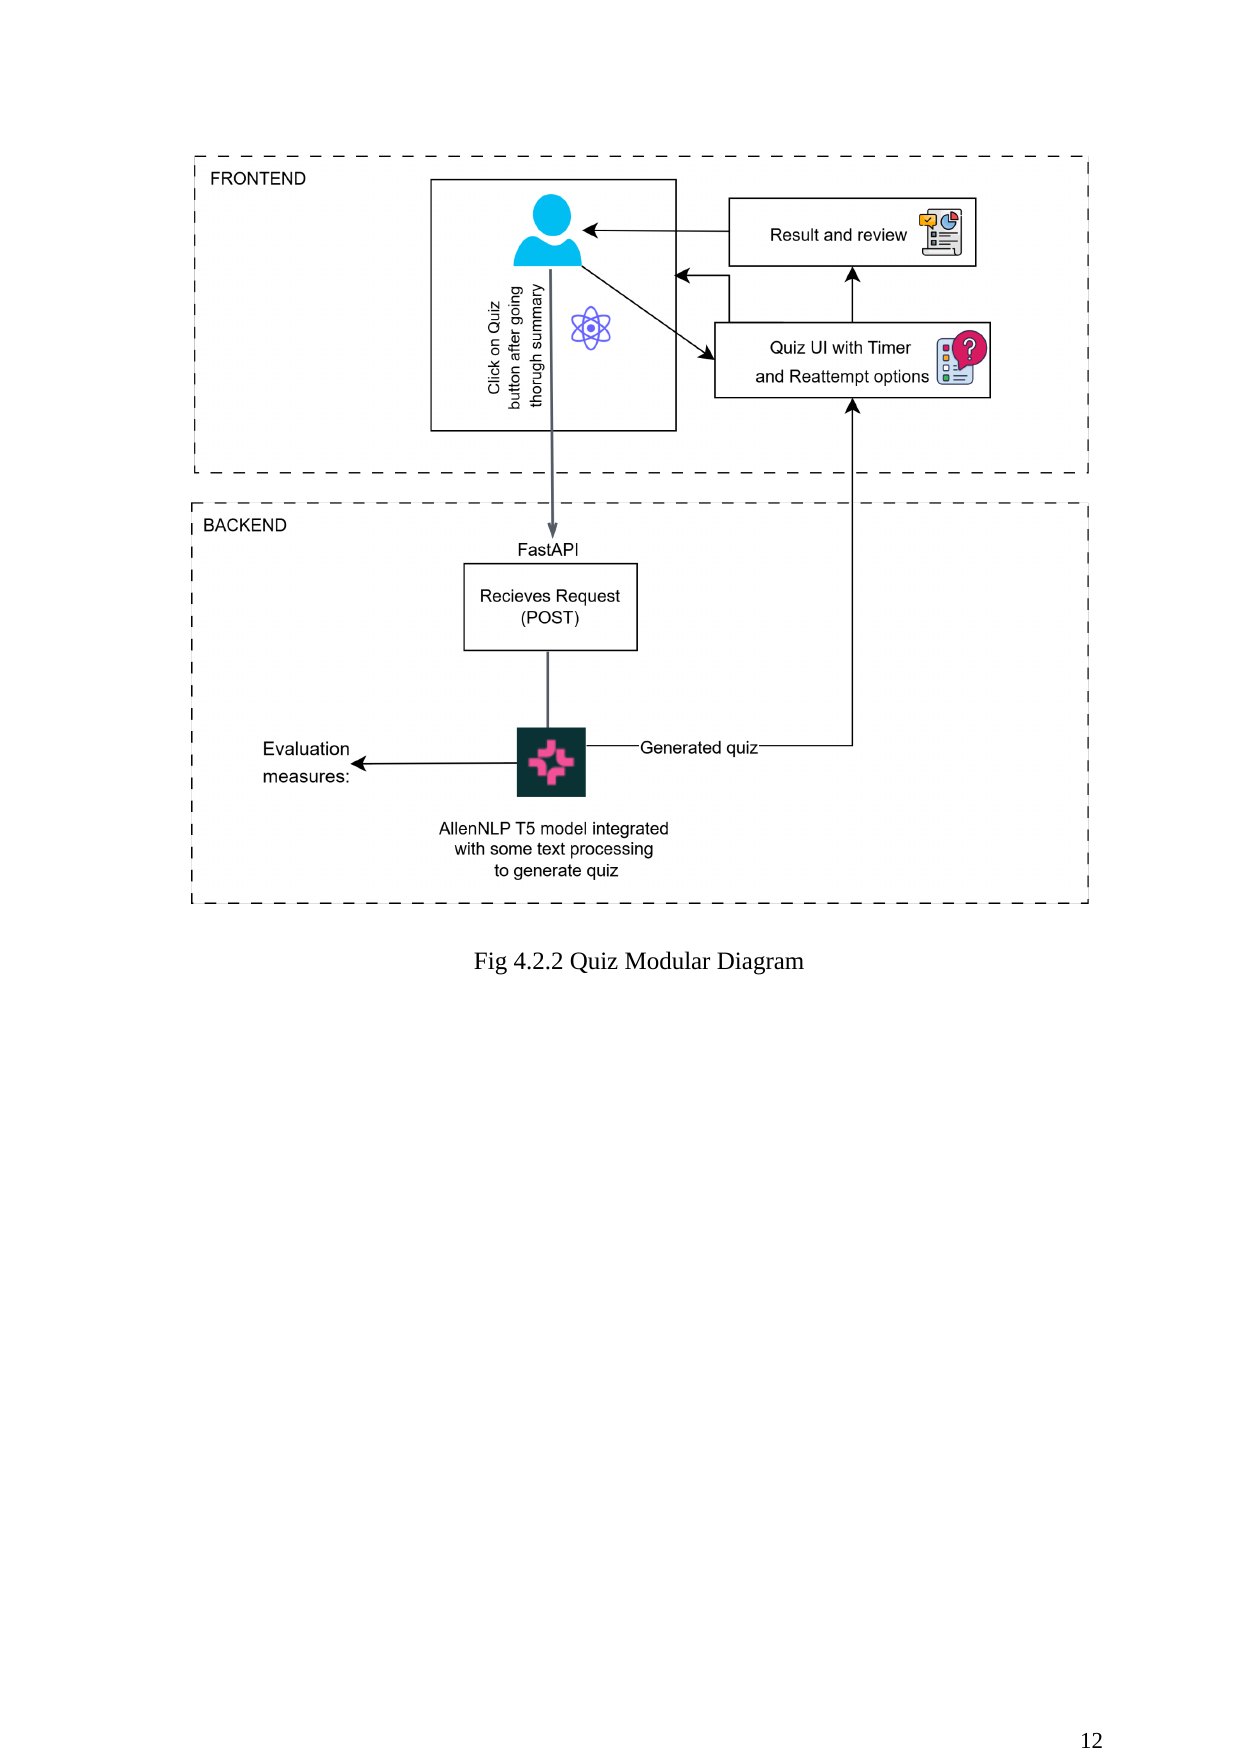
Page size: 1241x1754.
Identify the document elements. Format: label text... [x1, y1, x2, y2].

text Fig 4.2.2 Quiz Modular Diagram [175, 946, 1103, 975]
picture [175, 141, 1103, 934]
